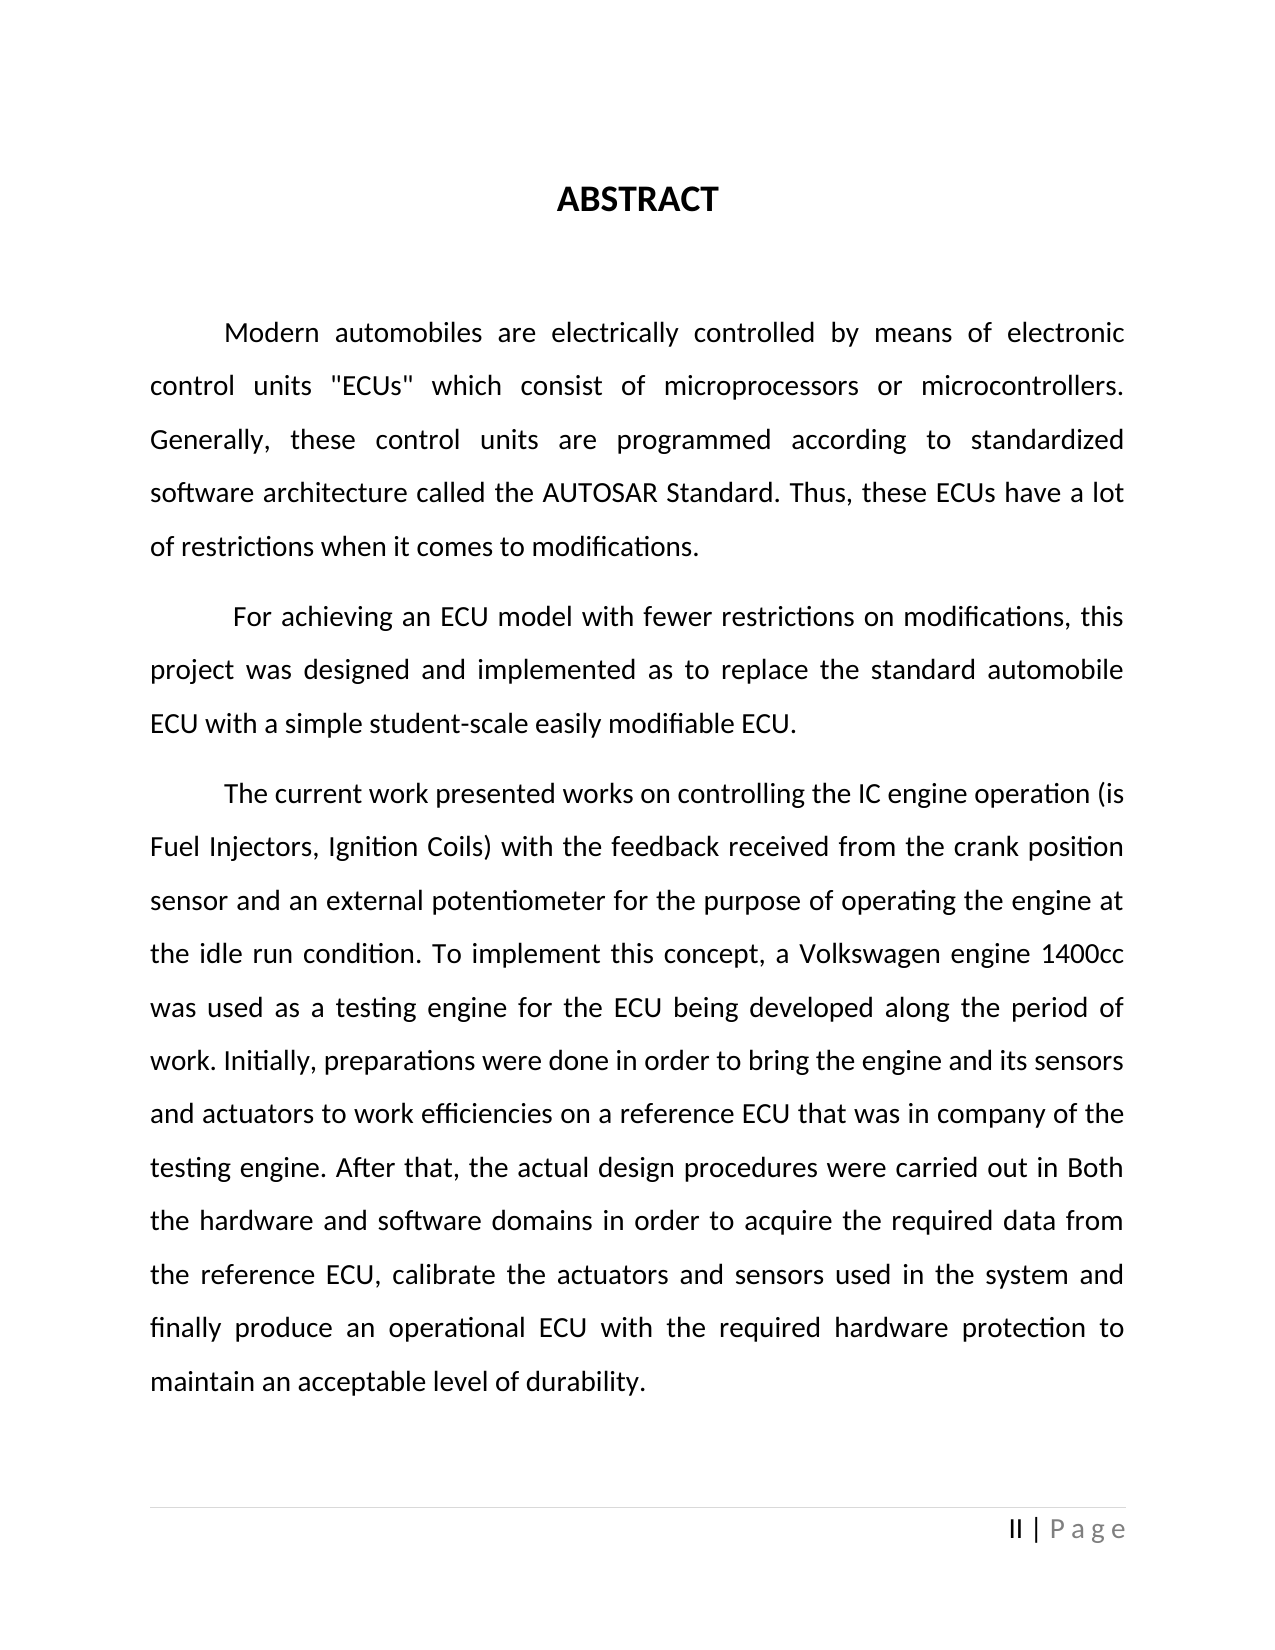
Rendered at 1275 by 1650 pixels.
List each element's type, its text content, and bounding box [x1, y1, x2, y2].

text The current work presented works on controlling the IC engine operation (is Fuel Injectors, Ignition Coils) with the feedback received from the crank position sensor and an external potentiometer for the purpose of operating the engine at the idle run condition. To implement this concept, a Volkswagen engine 1400cc was used as a testing engine for the ECU being developed along the period of work. Initially, preparations were done in order to bring the engine and its sensors and actuators to work efficiencies on a reference ECU that was in company of the testing engine. After that, the actual design procedures were carried out in Both the hardware and software domains in order to acquire the required data from the reference ECU, calibrate the actuators and sensors used in the system and finally produce an operational ECU with the required hardware protection to maintain an acceptable level of durability. [150, 775, 1126, 1398]
text For achieving an ECU model with fewer restrictions on modifications, this project was designed and implemented as to replace the standard automobile ECU with a simple student-scale easily modifiable ECU. [150, 598, 1126, 740]
subtitle ABSTRACT [150, 175, 1126, 221]
text Modern automobiles are electrically controlled by means of electronic control units "ECUs" which consist of microprocessors or microcontrollers. Generally, these control units are programmed according to standardized software architecture called the AUTOSAR Standard. Thus, these ECUs have a lot of restrictions when it comes to modifications. [150, 314, 1126, 563]
